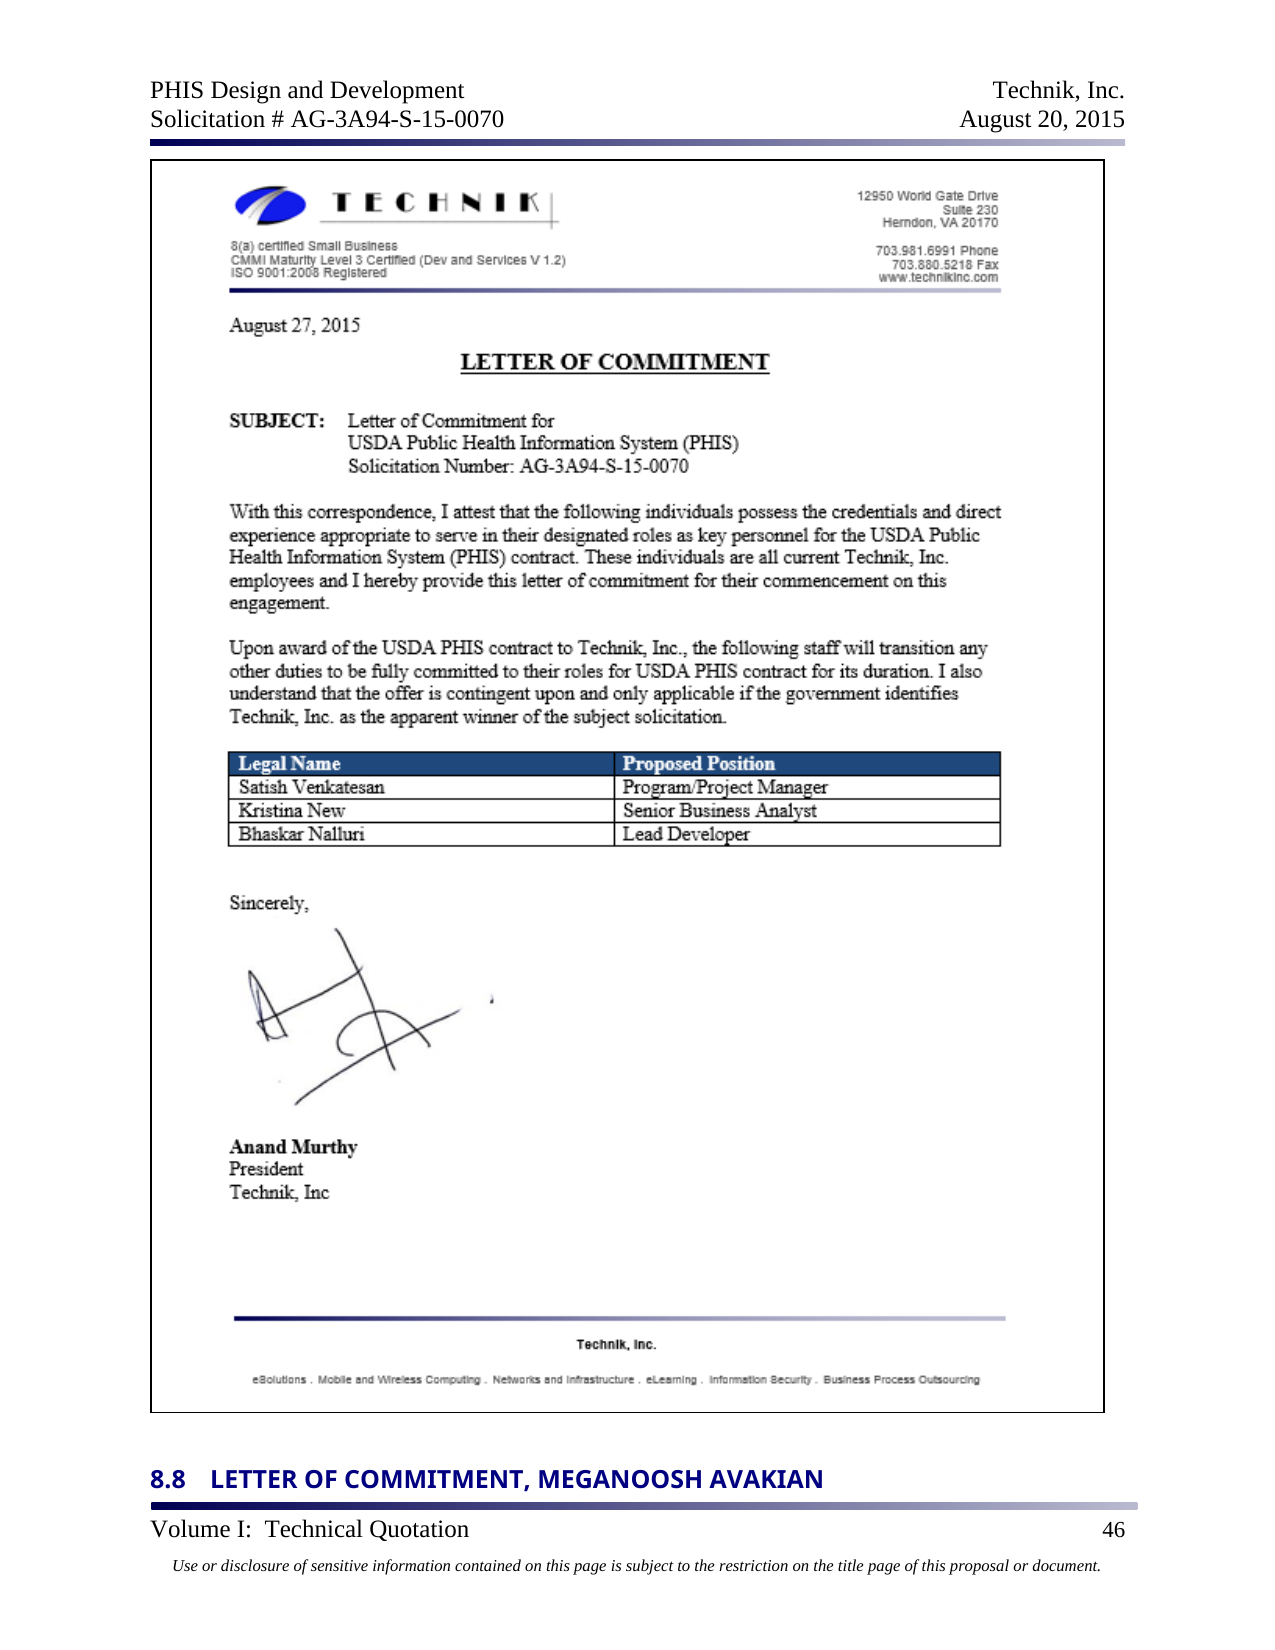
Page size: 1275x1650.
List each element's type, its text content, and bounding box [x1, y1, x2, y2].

picture [152, 161, 1103, 1412]
subtitle Letter of Commitment, Meganoosh Avakian [150, 1462, 1125, 1496]
